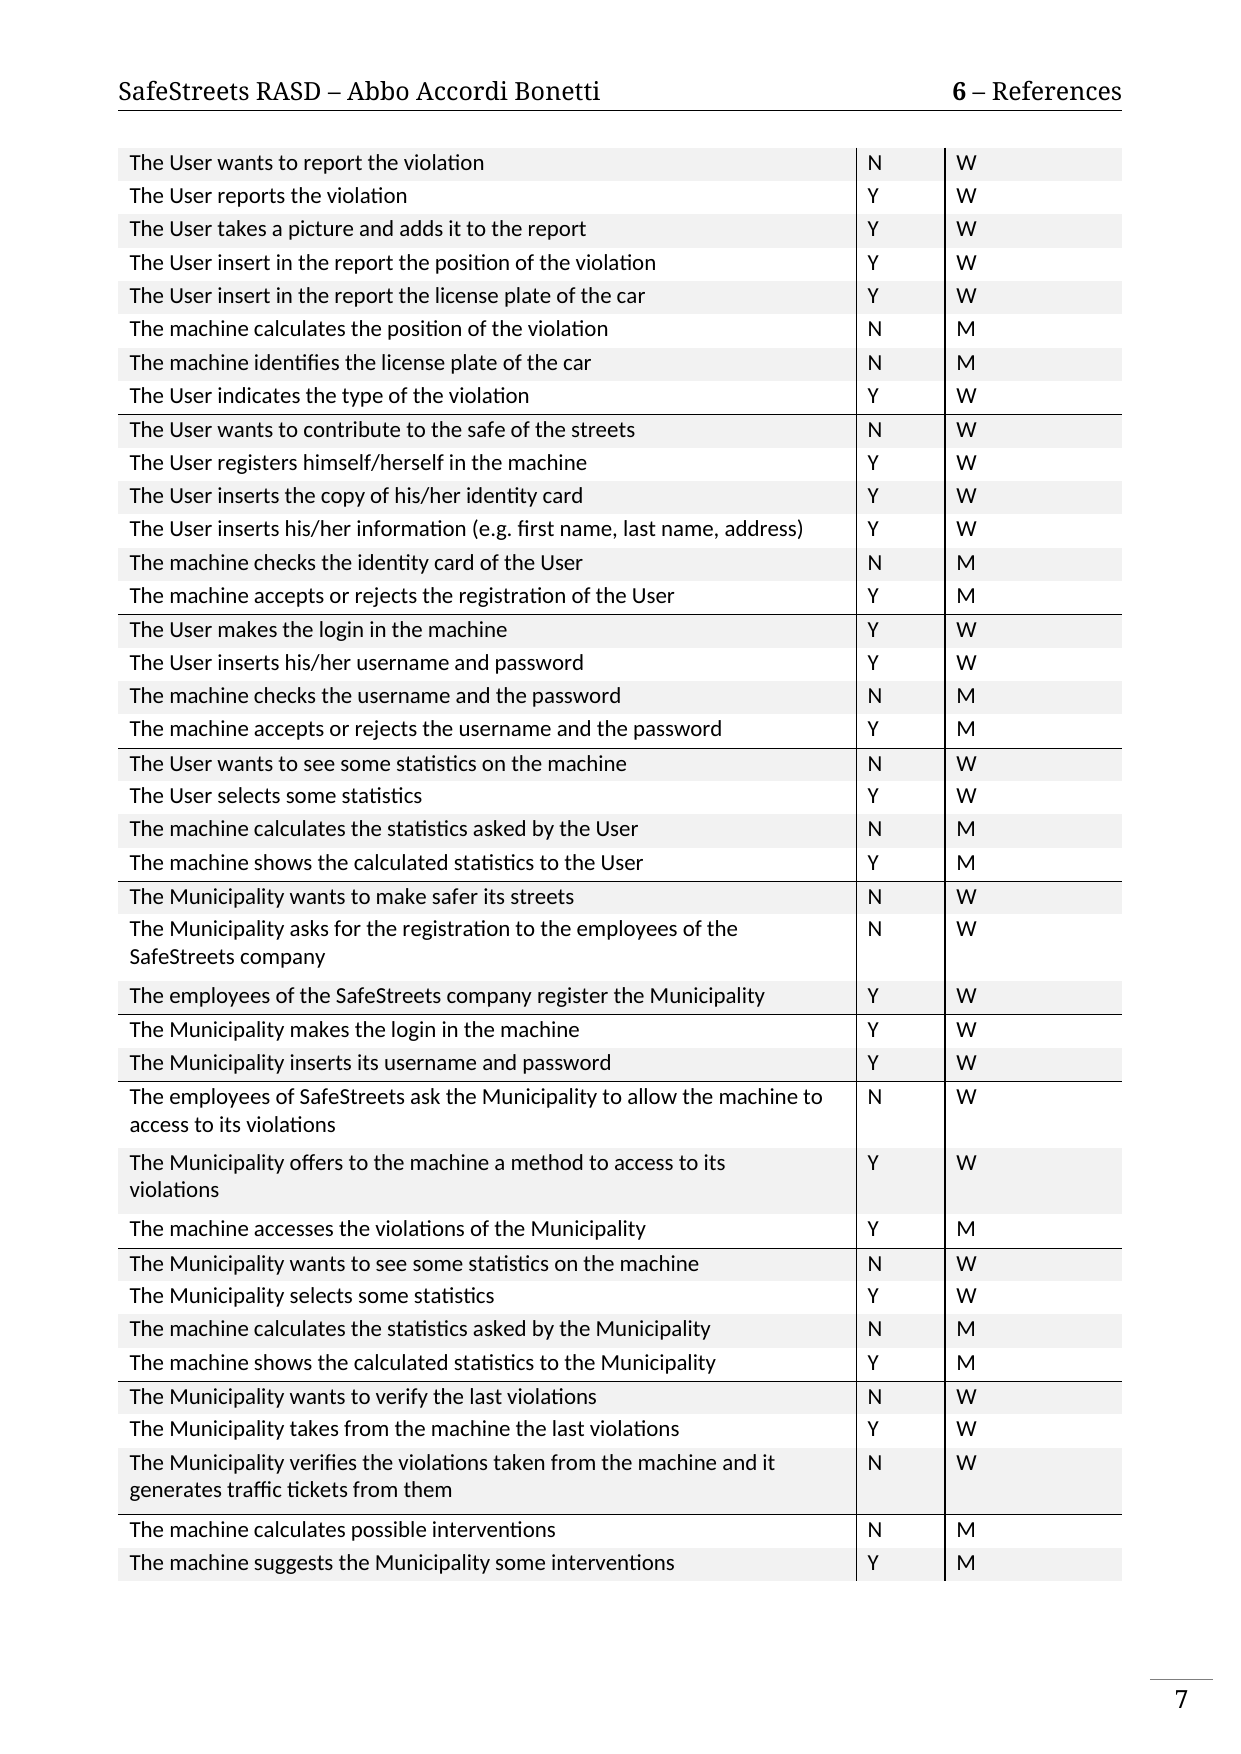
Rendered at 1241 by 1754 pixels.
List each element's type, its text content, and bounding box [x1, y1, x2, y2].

table_cell The Municipality selects some statistics [118, 1281, 856, 1314]
table_cell N [857, 814, 944, 848]
table_cell The Municipality wants to see some statistics on the machine [118, 1249, 856, 1281]
table_cell W [946, 1082, 1122, 1148]
table_cell W [946, 1249, 1122, 1281]
table_cell W [946, 1281, 1122, 1314]
table_cell W [946, 481, 1122, 514]
table_cell The Municipality asks for the registration to the employees of the SafeStreets company [118, 914, 856, 981]
table_cell W [946, 1448, 1122, 1514]
table_cell Y [857, 514, 944, 548]
table_cell W [946, 1148, 1122, 1214]
table_cell Y [857, 714, 944, 748]
table_cell Y [857, 1348, 944, 1381]
table_cell The User wants to see some statistics on the machine [118, 749, 856, 781]
table_cell Y [857, 581, 944, 614]
table_cell Y [857, 214, 944, 248]
table_cell Y [857, 1048, 944, 1081]
table_cell The Municipality offers to the machine a method to access to its violations [118, 1148, 856, 1214]
table_cell W [946, 1382, 1122, 1414]
table_cell The User insert in the report the position of the violation [118, 248, 856, 281]
table_cell M [946, 1314, 1122, 1348]
table_cell W [946, 281, 1122, 314]
table_cell The User wants to contribute to the safe of the streets [118, 415, 856, 448]
table_cell W [946, 1048, 1122, 1081]
table_cell N [857, 1515, 944, 1548]
table_cell The machine checks the identity card of the User [118, 548, 856, 581]
table_cell Y [857, 615, 944, 648]
table_cell The machine calculates possible interventions [118, 1515, 856, 1548]
table_cell M [946, 348, 1122, 381]
table_cell M [946, 848, 1122, 881]
table_cell The User selects some statistics [118, 781, 856, 814]
table_cell The User reports the violation [118, 181, 856, 214]
table_cell The employees of the SafeStreets company register the Municipality [118, 981, 856, 1014]
table_cell N [857, 1082, 944, 1148]
table_cell The machine calculates the position of the violation [118, 314, 856, 348]
table_cell W [946, 981, 1122, 1014]
table_cell N [857, 348, 944, 381]
table_cell M [946, 1548, 1122, 1581]
table_cell W [946, 882, 1122, 914]
table_cell M [946, 681, 1122, 714]
table_cell Y [857, 381, 944, 414]
table_cell W [946, 781, 1122, 814]
table_cell Y [857, 1015, 944, 1048]
table_cell M [946, 548, 1122, 581]
table_cell Y [857, 781, 944, 814]
table_cell Y [857, 648, 944, 681]
table_cell The Municipality wants to verify the last violations [118, 1382, 856, 1414]
table_cell Y [857, 981, 944, 1014]
table_cell Y [857, 481, 944, 514]
table_cell The machine identifies the license plate of the car [118, 348, 856, 381]
table_cell N [857, 1448, 944, 1514]
table_cell The User takes a picture and adds it to the report [118, 214, 856, 248]
table_cell M [946, 581, 1122, 614]
table_cell The User wants to report the violation [118, 148, 856, 181]
table_cell The User insert in the report the license plate of the car [118, 281, 856, 314]
table_cell The machine checks the username and the password [118, 681, 856, 714]
table_cell N [857, 749, 944, 781]
table_cell The machine calculates the statistics asked by the User [118, 814, 856, 848]
table_cell Y [857, 448, 944, 481]
table_cell The User registers himself/herself in the machine [118, 448, 856, 481]
table_cell The machine accesses the violations of the Municipality [118, 1214, 856, 1248]
table_cell N [857, 681, 944, 714]
table_cell The Municipality makes the login in the machine [118, 1015, 856, 1048]
table_cell W [946, 615, 1122, 648]
table_cell The machine accepts or rejects the username and the password [118, 714, 856, 748]
table_cell Y [857, 281, 944, 314]
table_cell W [946, 448, 1122, 481]
table_cell The User inserts the copy of his/her identity card [118, 481, 856, 514]
table_cell W [946, 749, 1122, 781]
table_cell M [946, 1515, 1122, 1548]
table_cell The machine suggests the Municipality some interventions [118, 1548, 856, 1581]
table_cell Y [857, 1414, 944, 1448]
table_cell The Municipality verifies the violations taken from the machine and it generates traffic tickets from them [118, 1448, 856, 1514]
table_cell N [857, 1382, 944, 1414]
table_cell The employees of SafeStreets ask the Municipality to allow the machine to access to its violations [118, 1082, 856, 1148]
table_cell W [946, 214, 1122, 248]
table_cell W [946, 648, 1122, 681]
table_cell M [946, 1214, 1122, 1248]
table_cell Y [857, 1548, 944, 1581]
table_cell The User inserts his/her username and password [118, 648, 856, 681]
table_cell W [946, 148, 1122, 181]
table_cell The User indicates the type of the violation [118, 381, 856, 414]
table_cell M [946, 714, 1122, 748]
table_cell The Municipality wants to make safer its streets [118, 882, 856, 914]
table_cell W [946, 1015, 1122, 1048]
table_cell W [946, 381, 1122, 414]
table_cell Y [857, 181, 944, 214]
table_cell The Municipality inserts its username and password [118, 1048, 856, 1081]
table_cell Y [857, 1281, 944, 1314]
table_cell N [857, 914, 944, 981]
table_cell W [946, 914, 1122, 981]
table_cell N [857, 1249, 944, 1281]
table_cell W [946, 181, 1122, 214]
table_cell Y [857, 248, 944, 281]
table_cell N [857, 882, 944, 914]
table_cell The machine calculates the statistics asked by the Municipality [118, 1314, 856, 1348]
table_cell The User makes the login in the machine [118, 615, 856, 648]
table_cell M [946, 814, 1122, 848]
table_cell W [946, 248, 1122, 281]
table_cell N [857, 548, 944, 581]
table_cell The Municipality takes from the machine the last violations [118, 1414, 856, 1448]
table_cell The machine accepts or rejects the registration of the User [118, 581, 856, 614]
table_cell Y [857, 1148, 944, 1214]
table_cell Y [857, 848, 944, 881]
table_cell N [857, 148, 944, 181]
table_cell Y [857, 1214, 944, 1248]
table_cell The User inserts his/her information (e.g. first name, last name, address) [118, 514, 856, 548]
table_cell N [857, 1314, 944, 1348]
table_cell W [946, 1414, 1122, 1448]
table_cell The machine shows the calculated statistics to the Municipality [118, 1348, 856, 1381]
table_cell N [857, 415, 944, 448]
table_cell M [946, 1348, 1122, 1381]
table_cell M [946, 314, 1122, 348]
table_cell W [946, 415, 1122, 448]
table_cell The machine shows the calculated statistics to the User [118, 848, 856, 881]
table_cell W [946, 514, 1122, 548]
table_cell N [857, 314, 944, 348]
